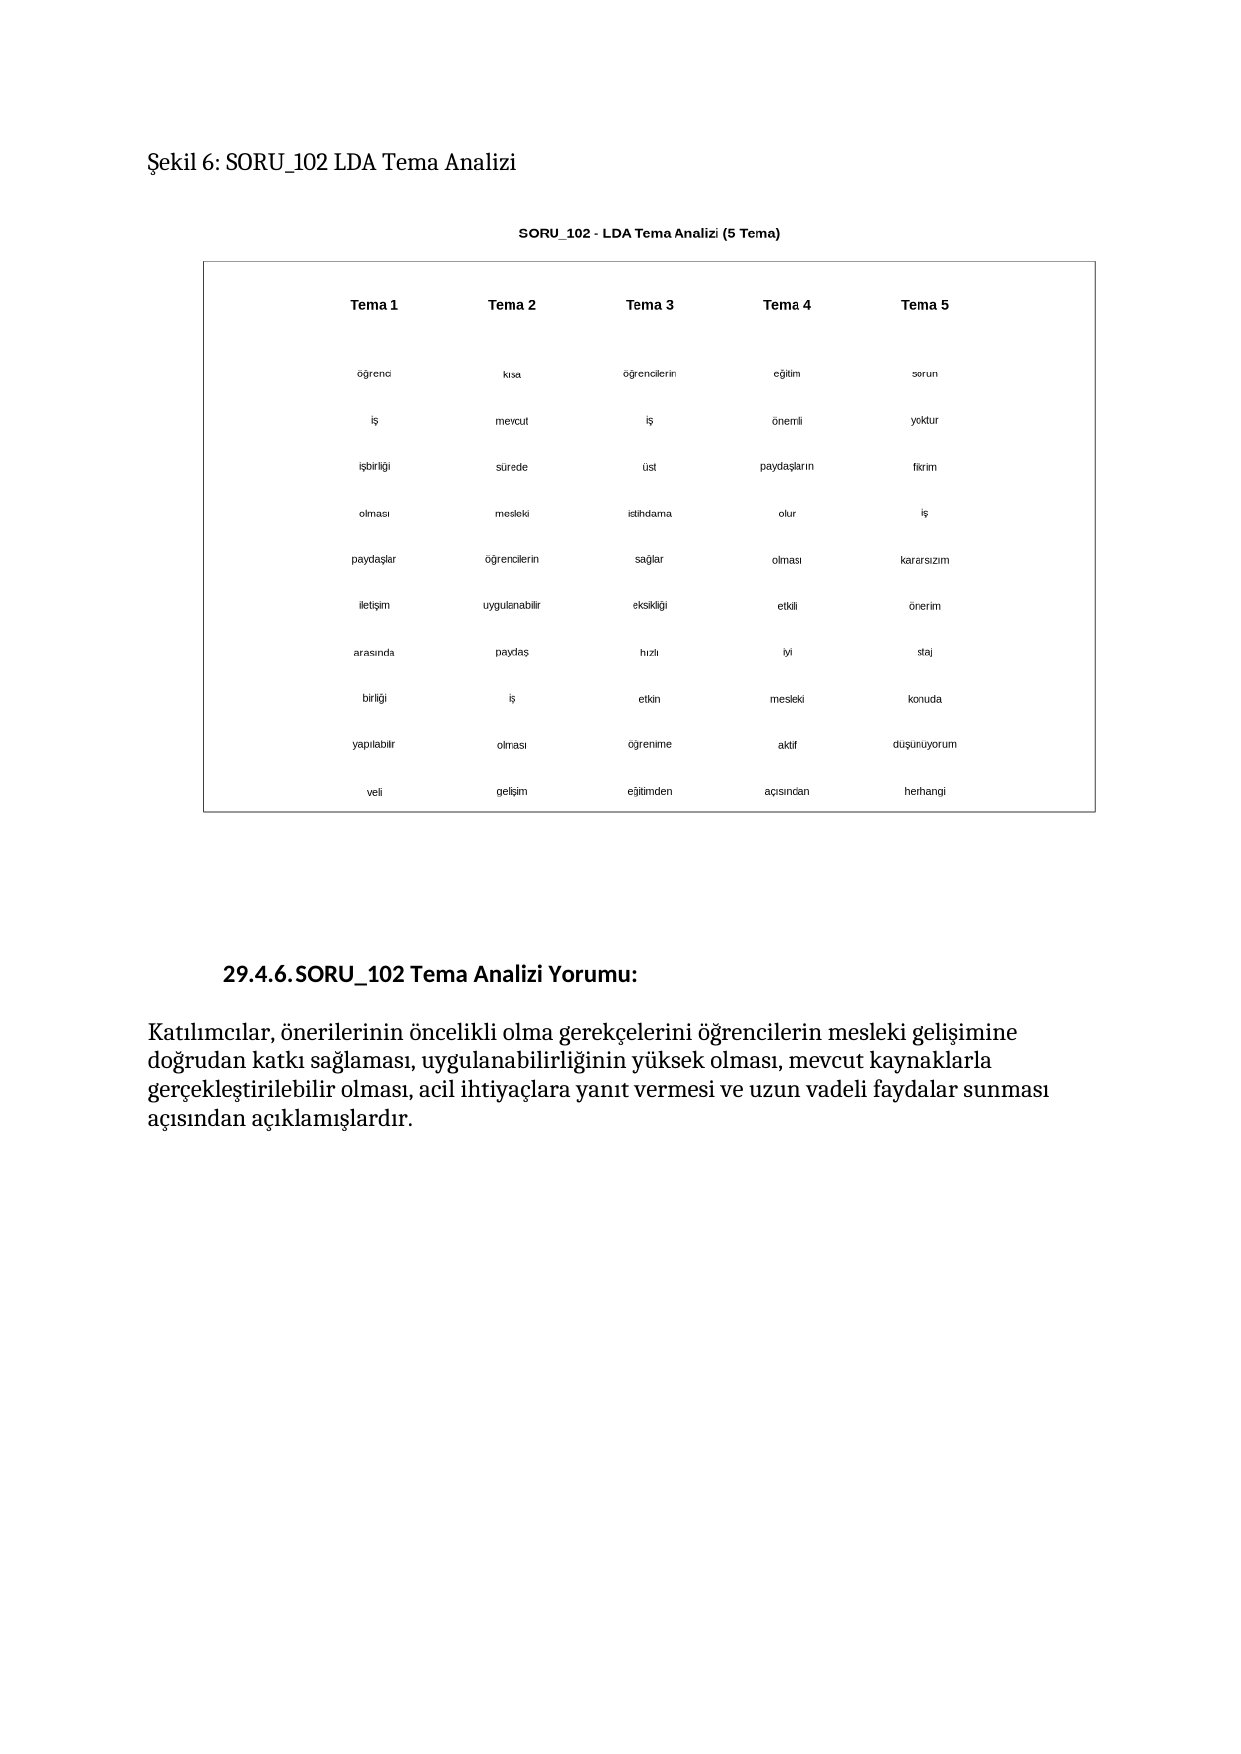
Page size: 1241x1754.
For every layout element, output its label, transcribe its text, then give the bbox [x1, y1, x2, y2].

picture [147, 205, 1123, 881]
subtitle SORU_102 Tema Analizi Yorumu: [223, 958, 1093, 989]
text Katılımcılar, önerilerinin öncelikli olma gerekçelerini öğrencilerin mesleki gelişimine doğrudan katkı sağlaması, uygulanabilirliğinin yüksek olması, mevcut kaynaklarla gerçekleştirilebilir olması, acil ihtiyaçlara yanıt vermesi ve uzun vadeli faydalar sunması açısından açıklamışlardır. [148, 1018, 1093, 1133]
text Şekil 6: SORU_102 LDA Tema Analizi [148, 148, 1093, 176]
